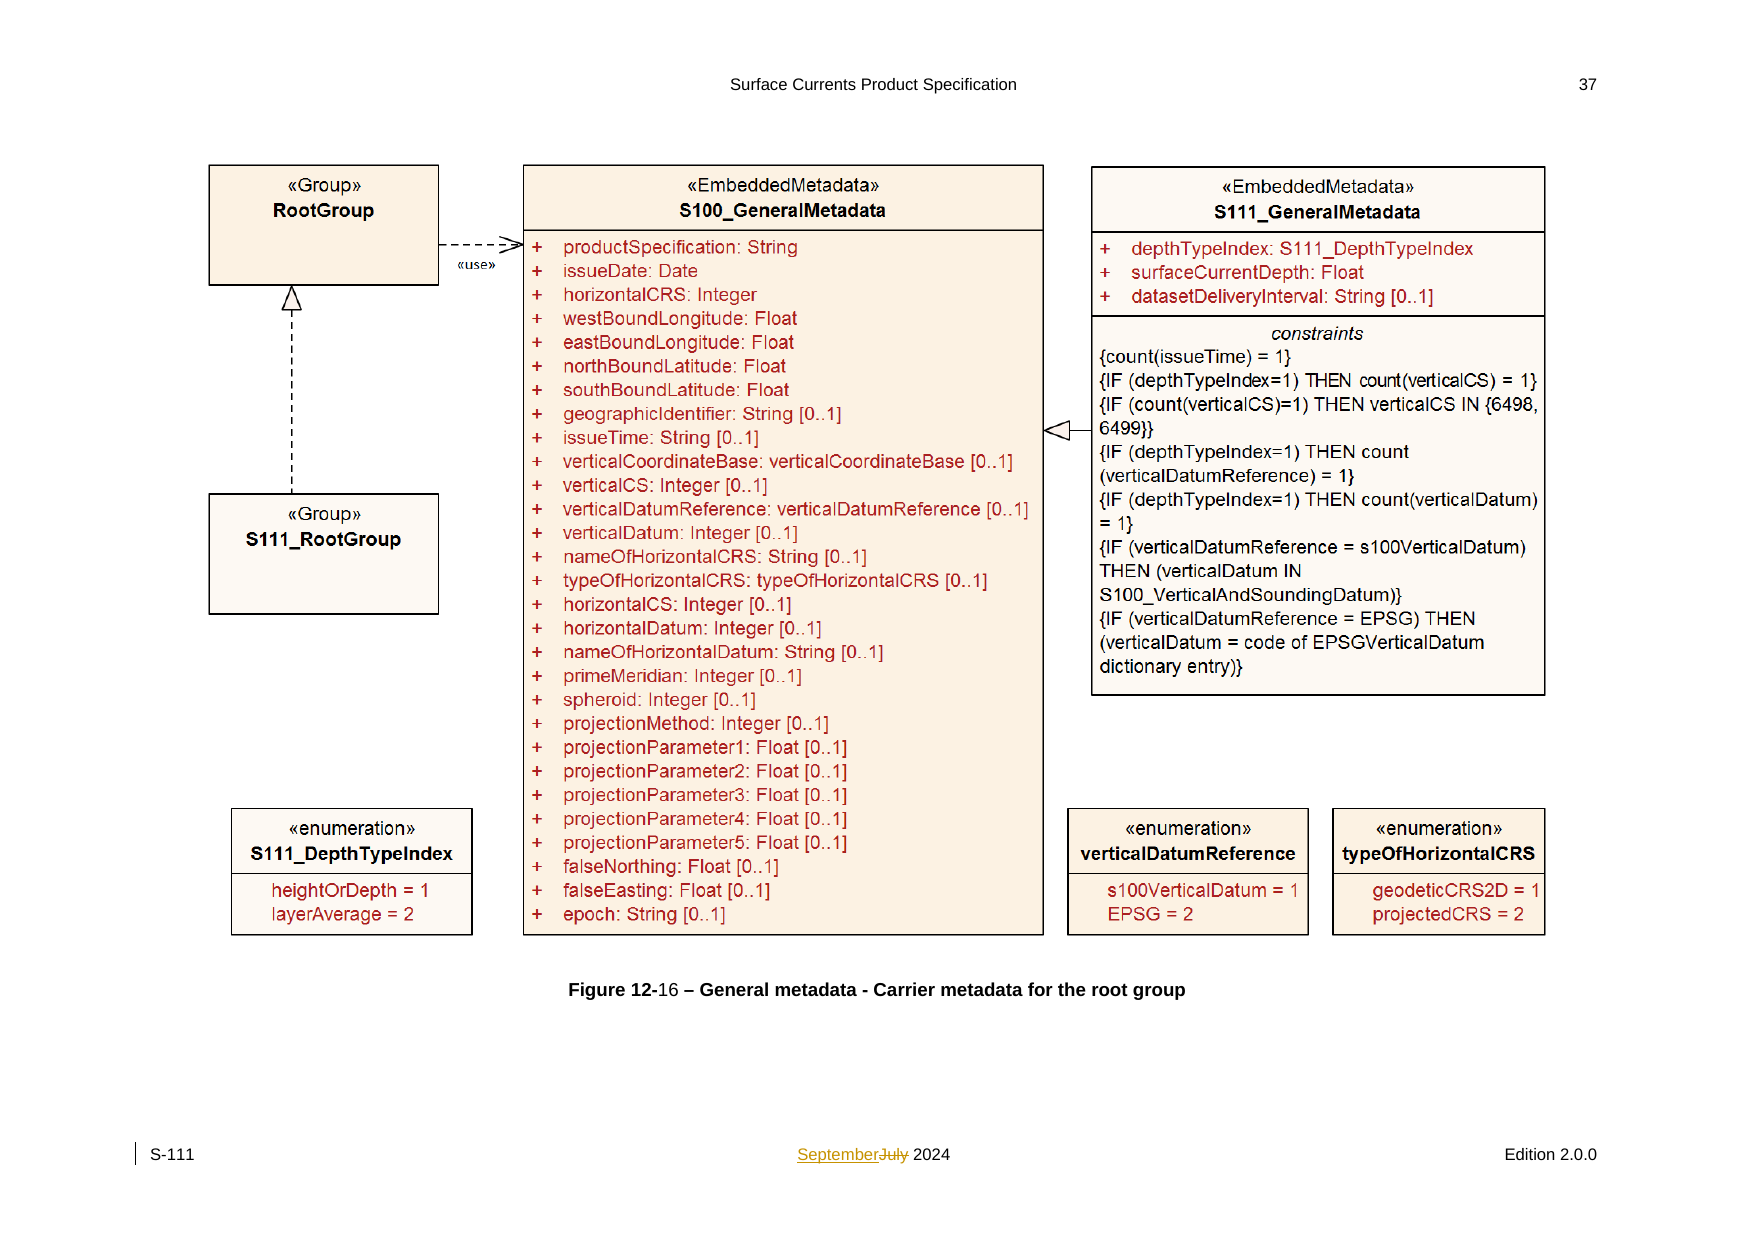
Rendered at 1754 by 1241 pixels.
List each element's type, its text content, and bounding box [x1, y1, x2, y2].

picture [193, 150, 1561, 951]
